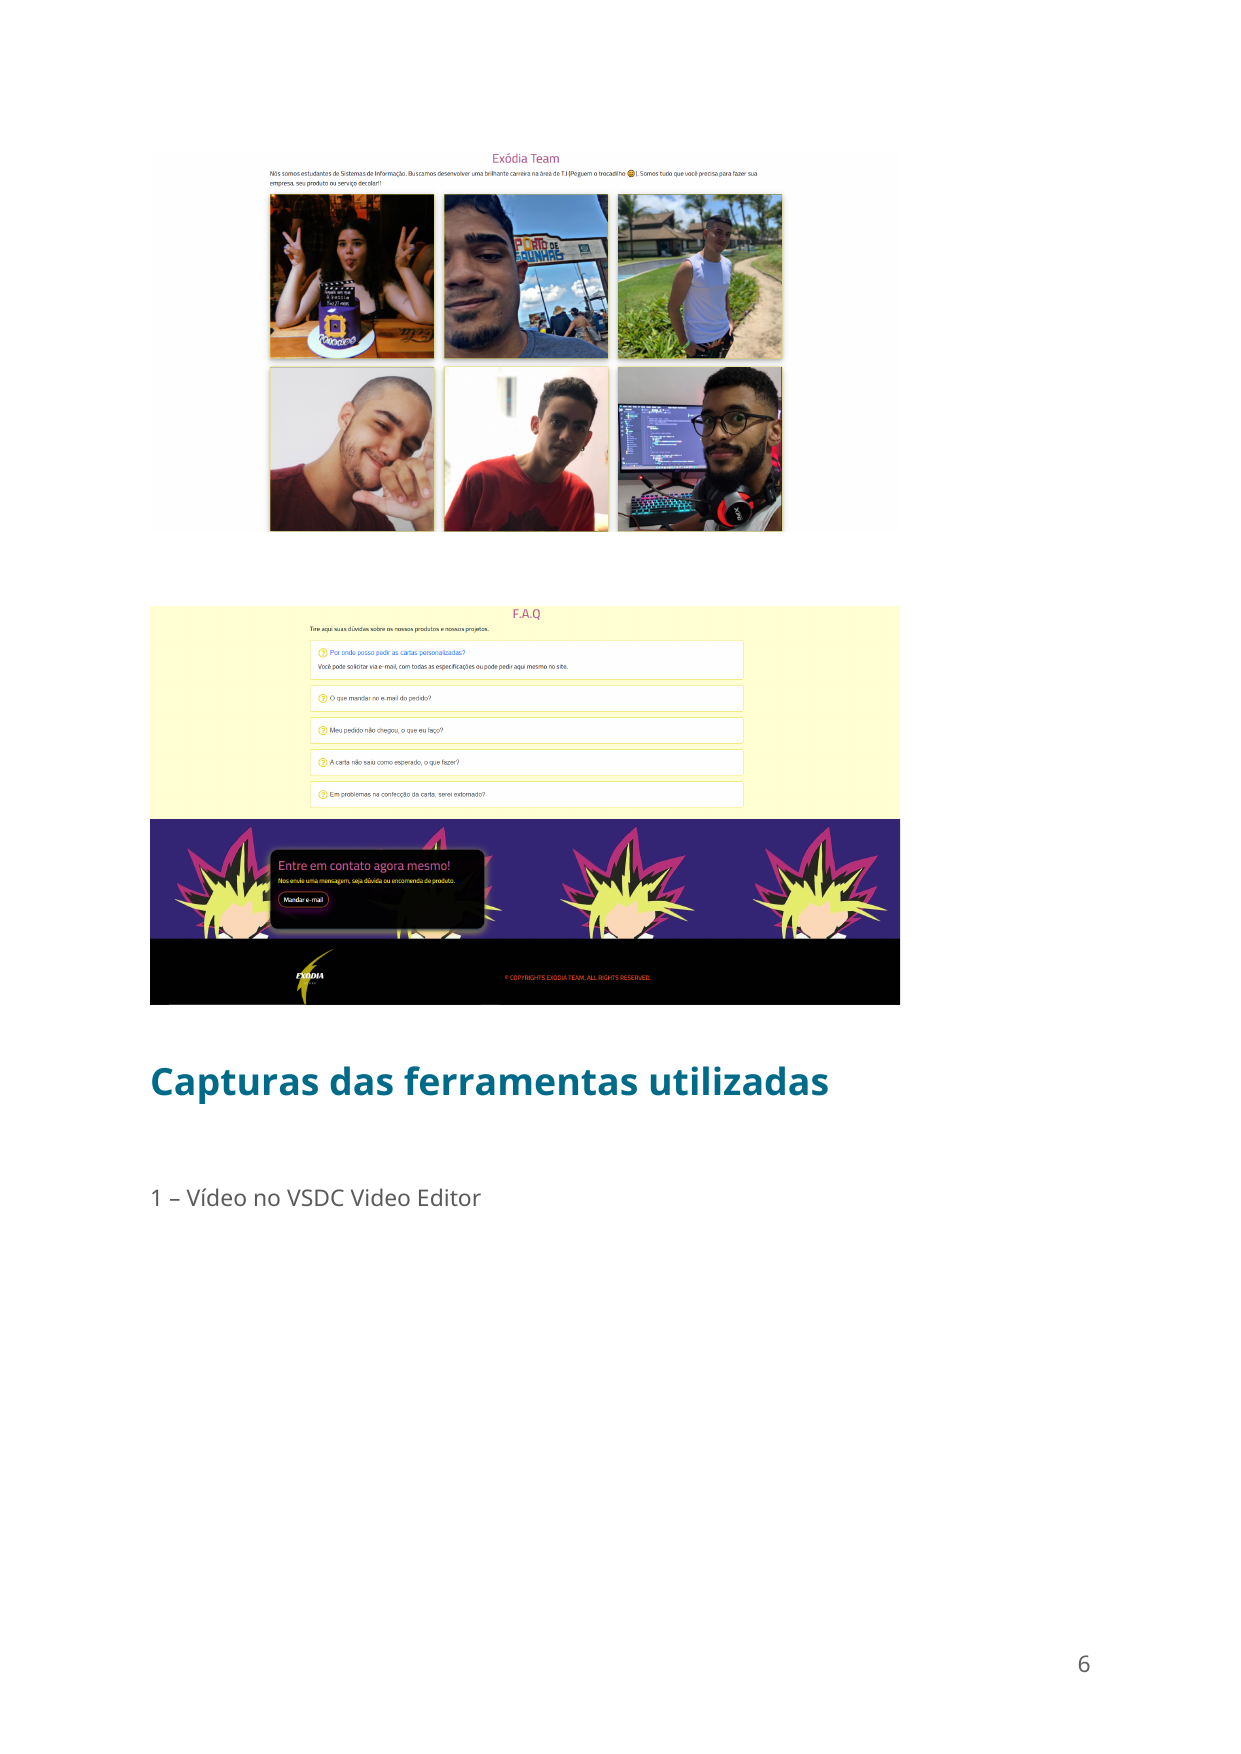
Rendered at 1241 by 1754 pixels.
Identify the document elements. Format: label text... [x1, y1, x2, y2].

text 1 – Vídeo no VSDC Video Editor [150, 1181, 1090, 1213]
picture [150, 606, 901, 1005]
subtitle Capturas das ferramentas utilizadas [150, 1056, 1090, 1107]
picture [150, 150, 901, 532]
